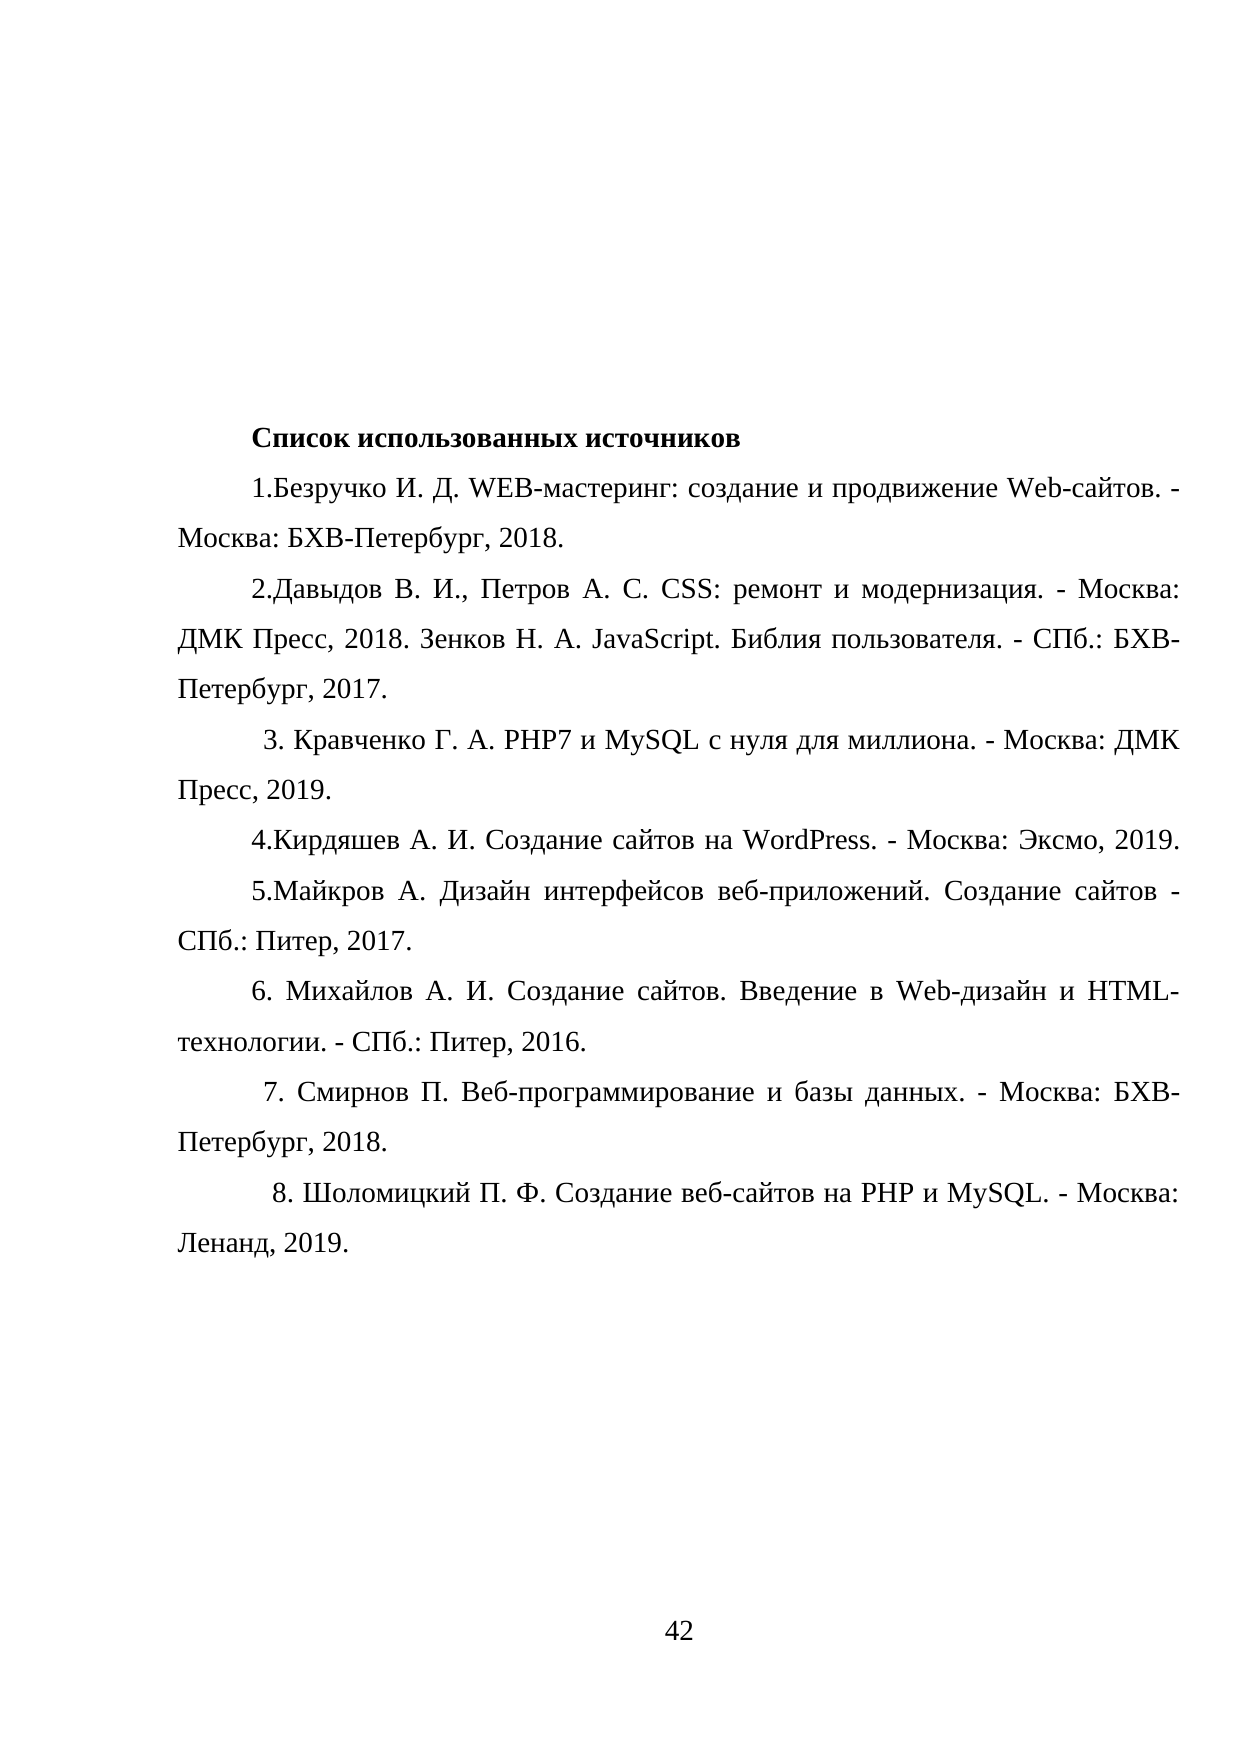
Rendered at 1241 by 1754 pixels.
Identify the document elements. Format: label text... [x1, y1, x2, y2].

text 4.Кирдяшев А. И. Создание сайтов на WordPress. - Москва: Эксмо, 2019. 5.Майкров А. Дизайн интерфейсов веб-приложений. Создание сайтов - СПб.: Питер, 2017. [177, 906, 1181, 957]
subtitle Список использованных источников [177, 420, 1181, 453]
text 7. Смирнов П. Веб-программирование и базы данных. - Москва: БХВ-Петербург, 2018. 8. Шоломицкий П. Ф. Создание веб-сайтов на PHP и MySQL. - Москва: Ленанд, 2019. [177, 1074, 1181, 1175]
text 1.Безручко И. Д. WEB-мастеринг: создание и продвижение Web-сайтов. - Москва: БХВ-Петербург, 2018. [177, 470, 1181, 554]
text 7. Смирнов П. Веб-программирование и базы данных. - Москва: БХВ-Петербург, 2018. 8. Шоломицкий П. Ф. Создание веб-сайтов на PHP и MySQL. - Москва: Ленанд, 2019. [177, 1208, 1181, 1309]
text 4.Кирдяшев А. И. Создание сайтов на WordPress. - Москва: Эксмо, 2019. 5.Майкров А. Дизайн интерфейсов веб-приложений. Создание сайтов - СПб.: Питер, 2017. [177, 822, 1181, 873]
text 2.Давыдов В. И., Петров А. С. CSS: ремонт и модернизация. - Москва: ДМК Пресс, 2018. Зенков Н. А. JavaScript. Библия пользователя. - СПб.: БХВ-Петербург, 2017. 3. Кравченко Г. А. PHP7 и MySQL с нуля для миллиона. - Москва: ДМК Пресс, 2019. [177, 655, 1181, 806]
text 2.Давыдов В. И., Петров А. С. CSS: ремонт и модернизация. - Москва: ДМК Пресс, 2018. Зенков Н. А. JavaScript. Библия пользователя. - СПб.: БХВ-Петербург, 2017. 3. Кравченко Г. А. PHP7 и MySQL с нуля для миллиона. - Москва: ДМК Пресс, 2019. [177, 571, 1181, 621]
text 6. Михайлов А. И. Создание сайтов. Введение в Web-дизайн и HTML-технологии. - СПб.: Питер, 2016. [177, 973, 1181, 1057]
